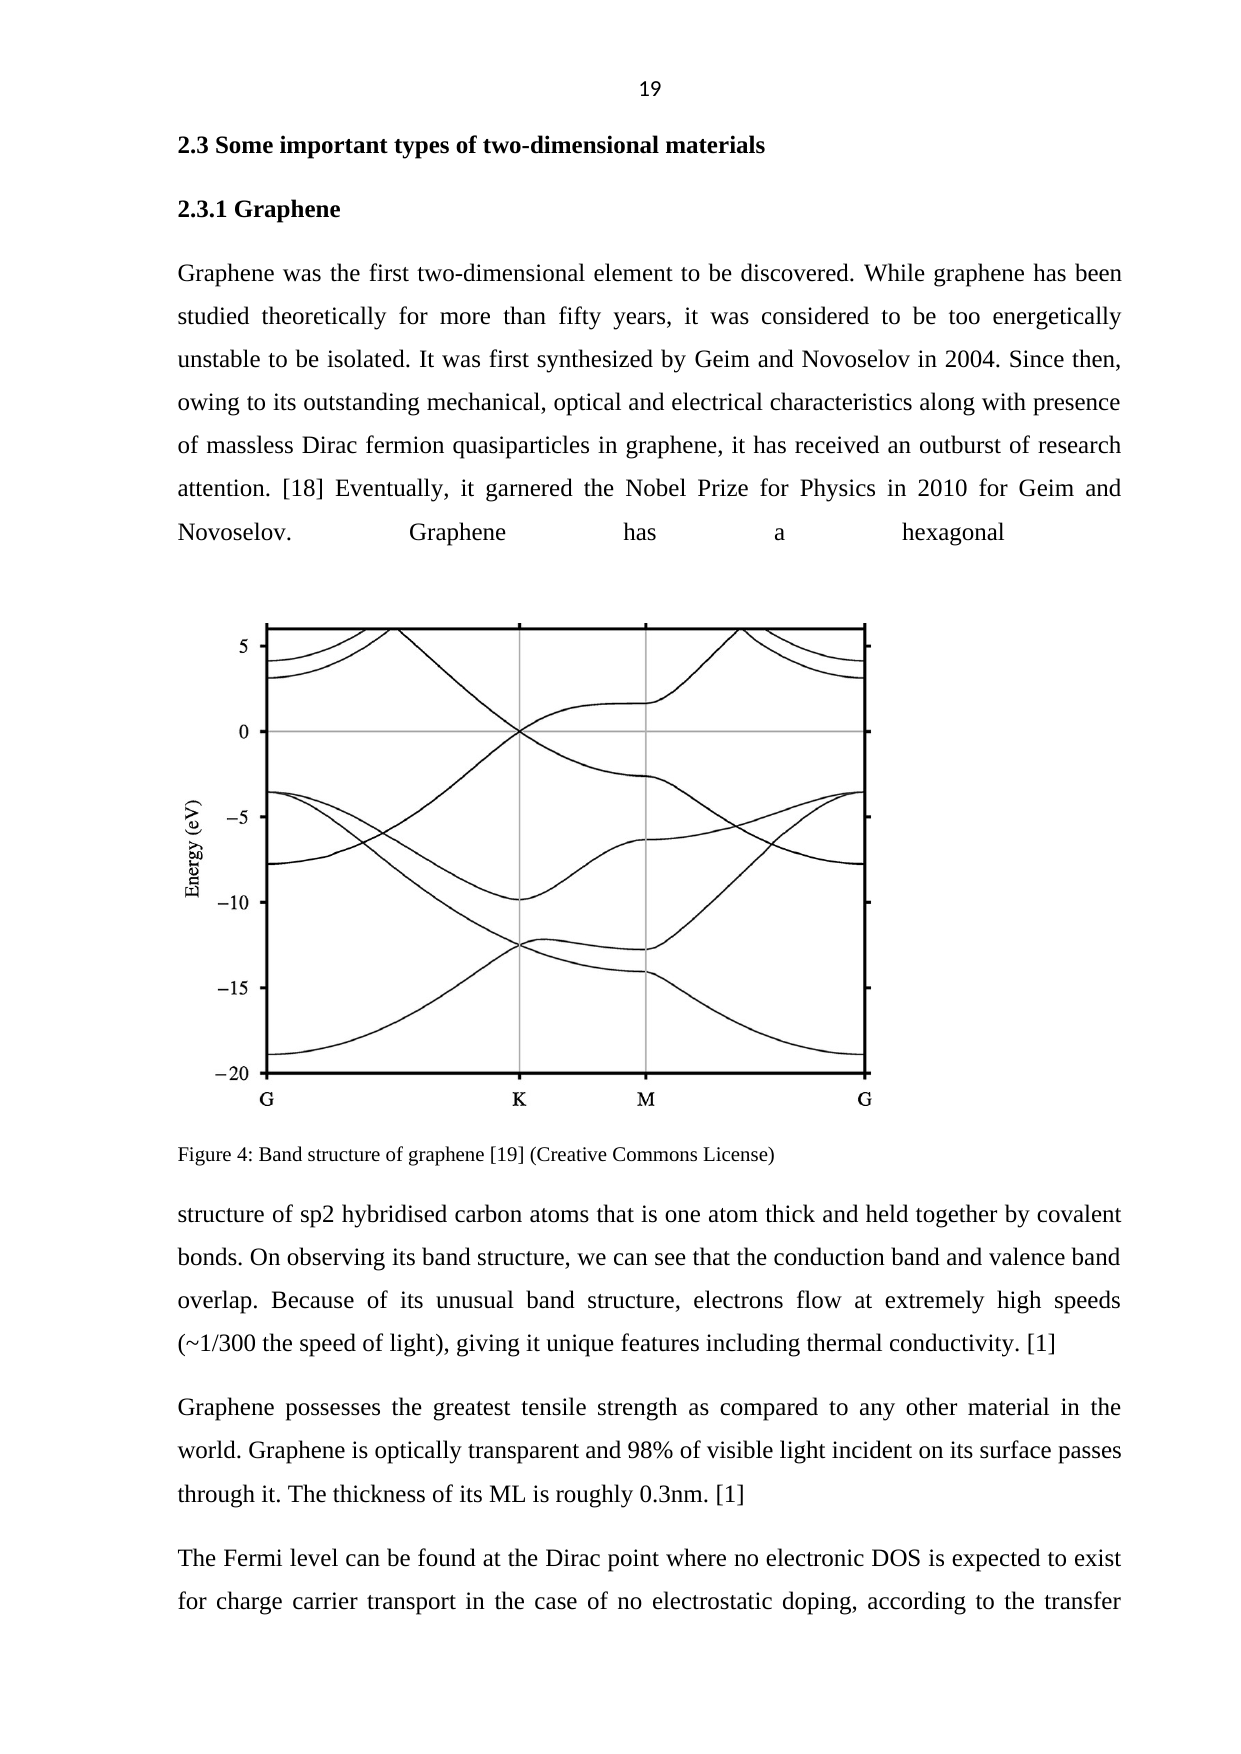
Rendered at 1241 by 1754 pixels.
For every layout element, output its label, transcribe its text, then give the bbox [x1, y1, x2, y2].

picture [183, 622, 873, 1107]
text Figure : Band structure of graphene (Creative Commons License) [177, 1142, 1122, 1166]
text Graphene was the first two-dimensional element to be discovered. While graphene has been studied theoretically for more than fifty years, it was considered to be too energetically unstable to be isolated. It was first synthesized by Geim and Novoselov in 2004. Since then, owing to its outstanding mechanical, optical and electrical characteristics along with presence of massless Dirac fermion quasiparticles in graphene, it has received an outburst of research attention. Eventually, it garnered the Nobel Prize for Physics in 2010 for Geim and Novoselov. Graphene has a hexagonal [177, 258, 1122, 587]
text Graphene possesses the greatest tensile strength as compared to any other material in the world. Graphene is optically transparent and 98% of visible light incident on its surface passes through it. The thickness of its ML is roughly 0.3nm. [177, 1392, 1122, 1507]
subtitle 2.3 Some important types of two-dimensional materials [177, 130, 1122, 159]
subtitle 2.3.1 Graphene [177, 194, 1122, 223]
text structure of sp2 hybridised carbon atoms that is one atom thick and held together by covalent bonds. On observing its band structure, we can see that the conduction band and valence band overlap. Because of its unusual band structure, electrons flow at extremely high speeds (~1/300 the speed of light), giving it unique features including thermal conductivity. [177, 1199, 1122, 1357]
